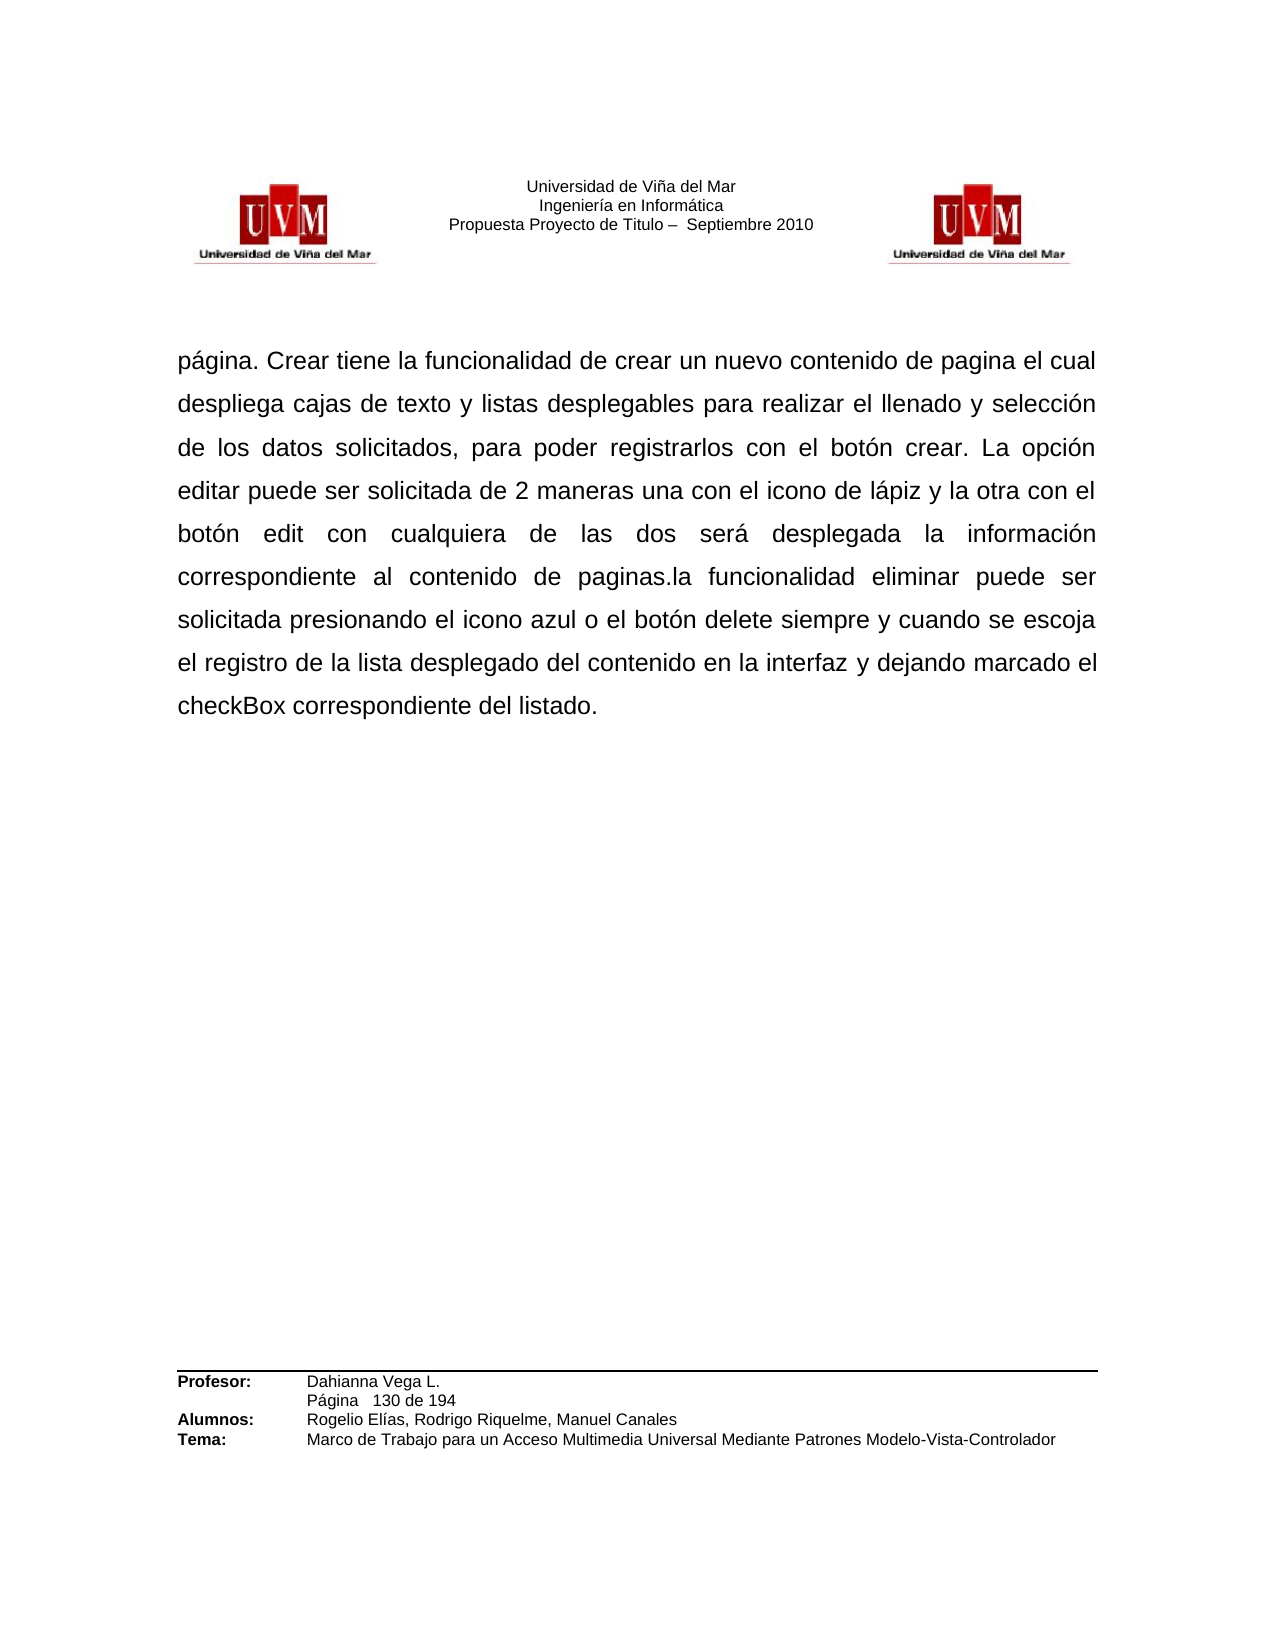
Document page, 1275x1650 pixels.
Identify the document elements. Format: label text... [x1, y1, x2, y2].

picture [871, 176, 1084, 267]
picture [177, 176, 390, 267]
